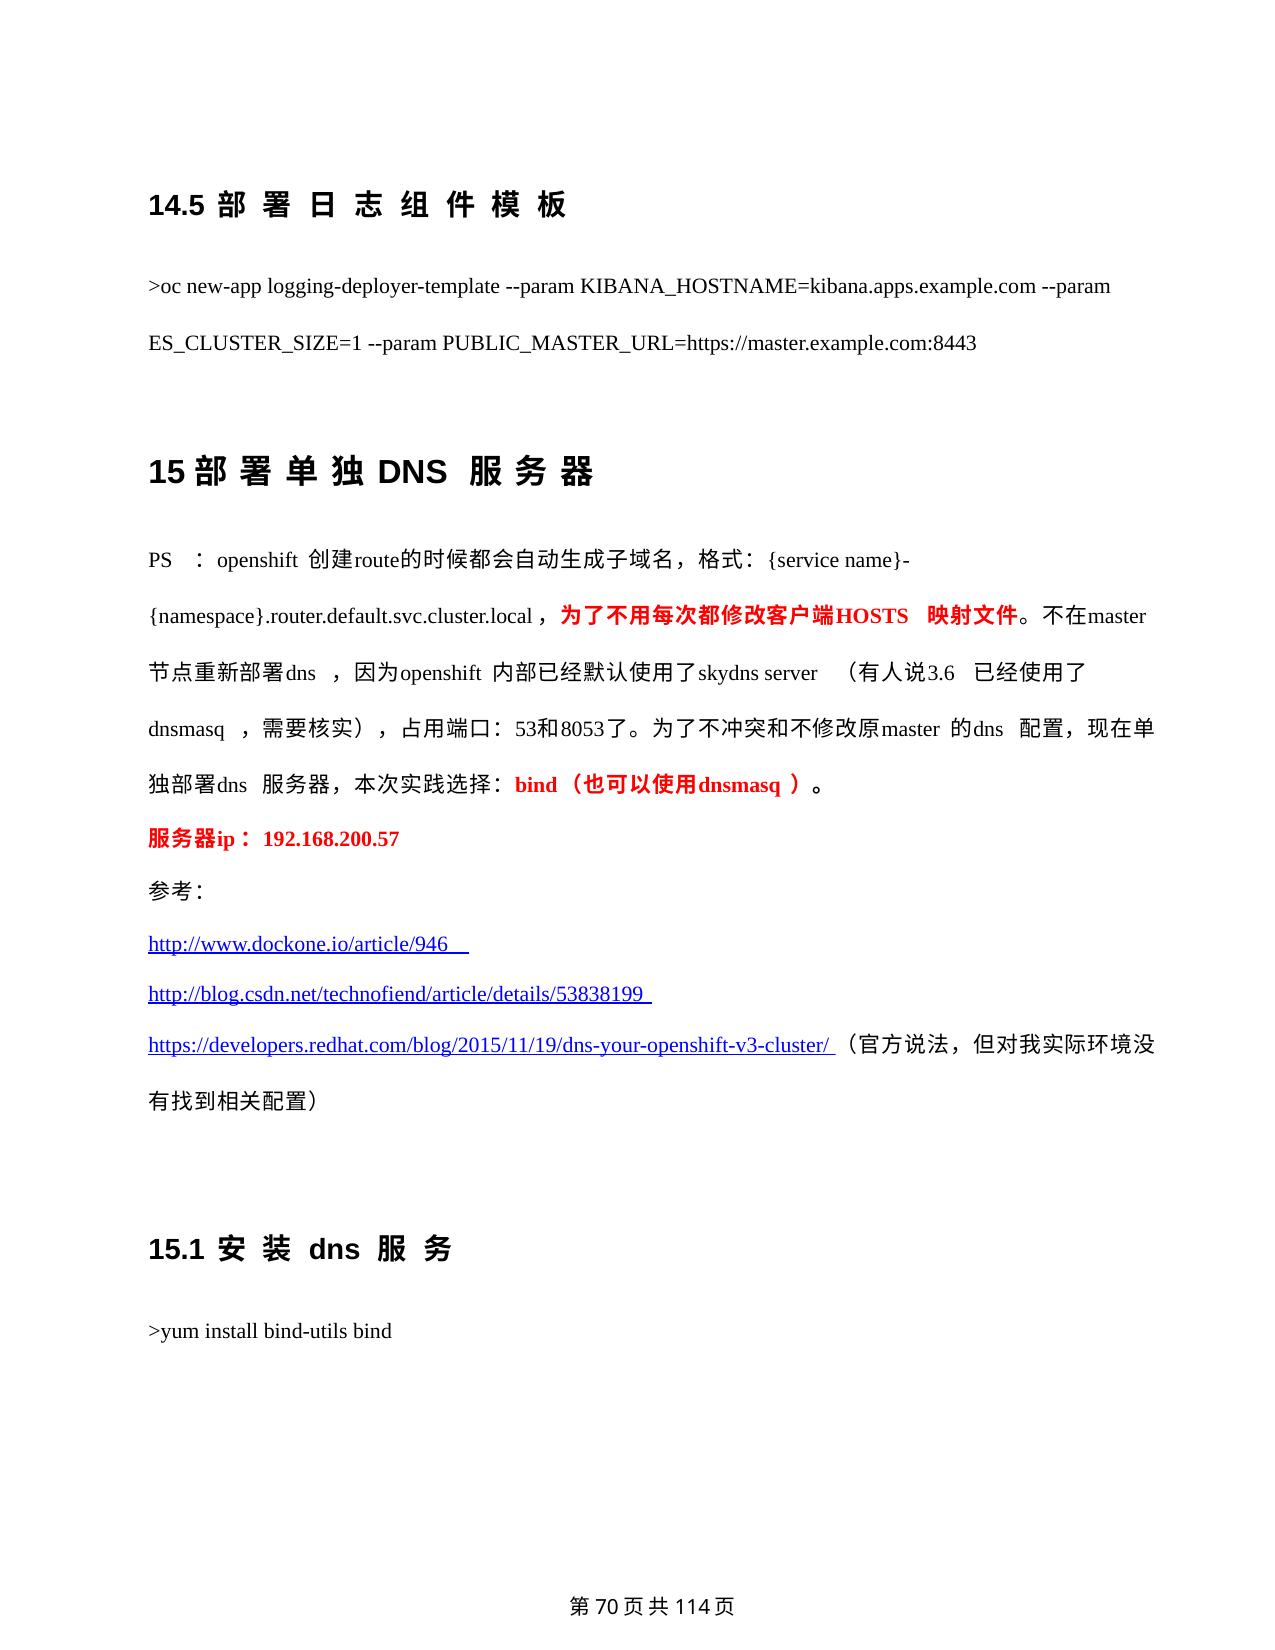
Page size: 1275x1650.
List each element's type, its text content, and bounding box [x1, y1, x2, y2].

subtitle 安装dns服务 [148, 1209, 1156, 1284]
subtitle 部署单独DNS服务器 [148, 432, 1156, 507]
text 服务器ip：192.168.200.57 [148, 818, 1156, 855]
text 参考： [148, 871, 1156, 908]
subtitle 部署日志组件模板 [148, 165, 1156, 240]
text >yum install bind-utils bind [148, 1312, 1156, 1349]
text http://www.dockone.io/article/946 [148, 924, 1156, 962]
text PS：openshift创建route的时候都会自动生成子域名，格式：{service name}-{namespace}.router.default.svc.cluster.local，为了不用每次都修改客户端HOSTS映射文件。不在master节点重新部署dns，因为openshift内部已经默认使用了skydns server（有人说3.6已经使用了dnsmasq，需要核实），占用端口：53和8053了。为了不冲突和不修改原master的dns配置，现在单独部署dns服务器，本次实践选择：bind（也可以使用dnsmasq）。 [148, 539, 1156, 802]
text >oc new-app logging-deployer-template --param KIBANA_HOSTNAME=kibana.apps.example.com --param ES_CLUSTER_SIZE=1 --param PUBLIC_MASTER_URL=https://master.example.com:8443 [148, 267, 1156, 361]
text https://developers.redhat.com/blog/2015/11/19/dns-your-openshift-v3-cluster/（官方说法，但对我实际环境没有找到相关配置） [148, 1024, 1156, 1118]
text http://blog.csdn.net/technofiend/article/details/53838199 [148, 974, 1156, 1012]
